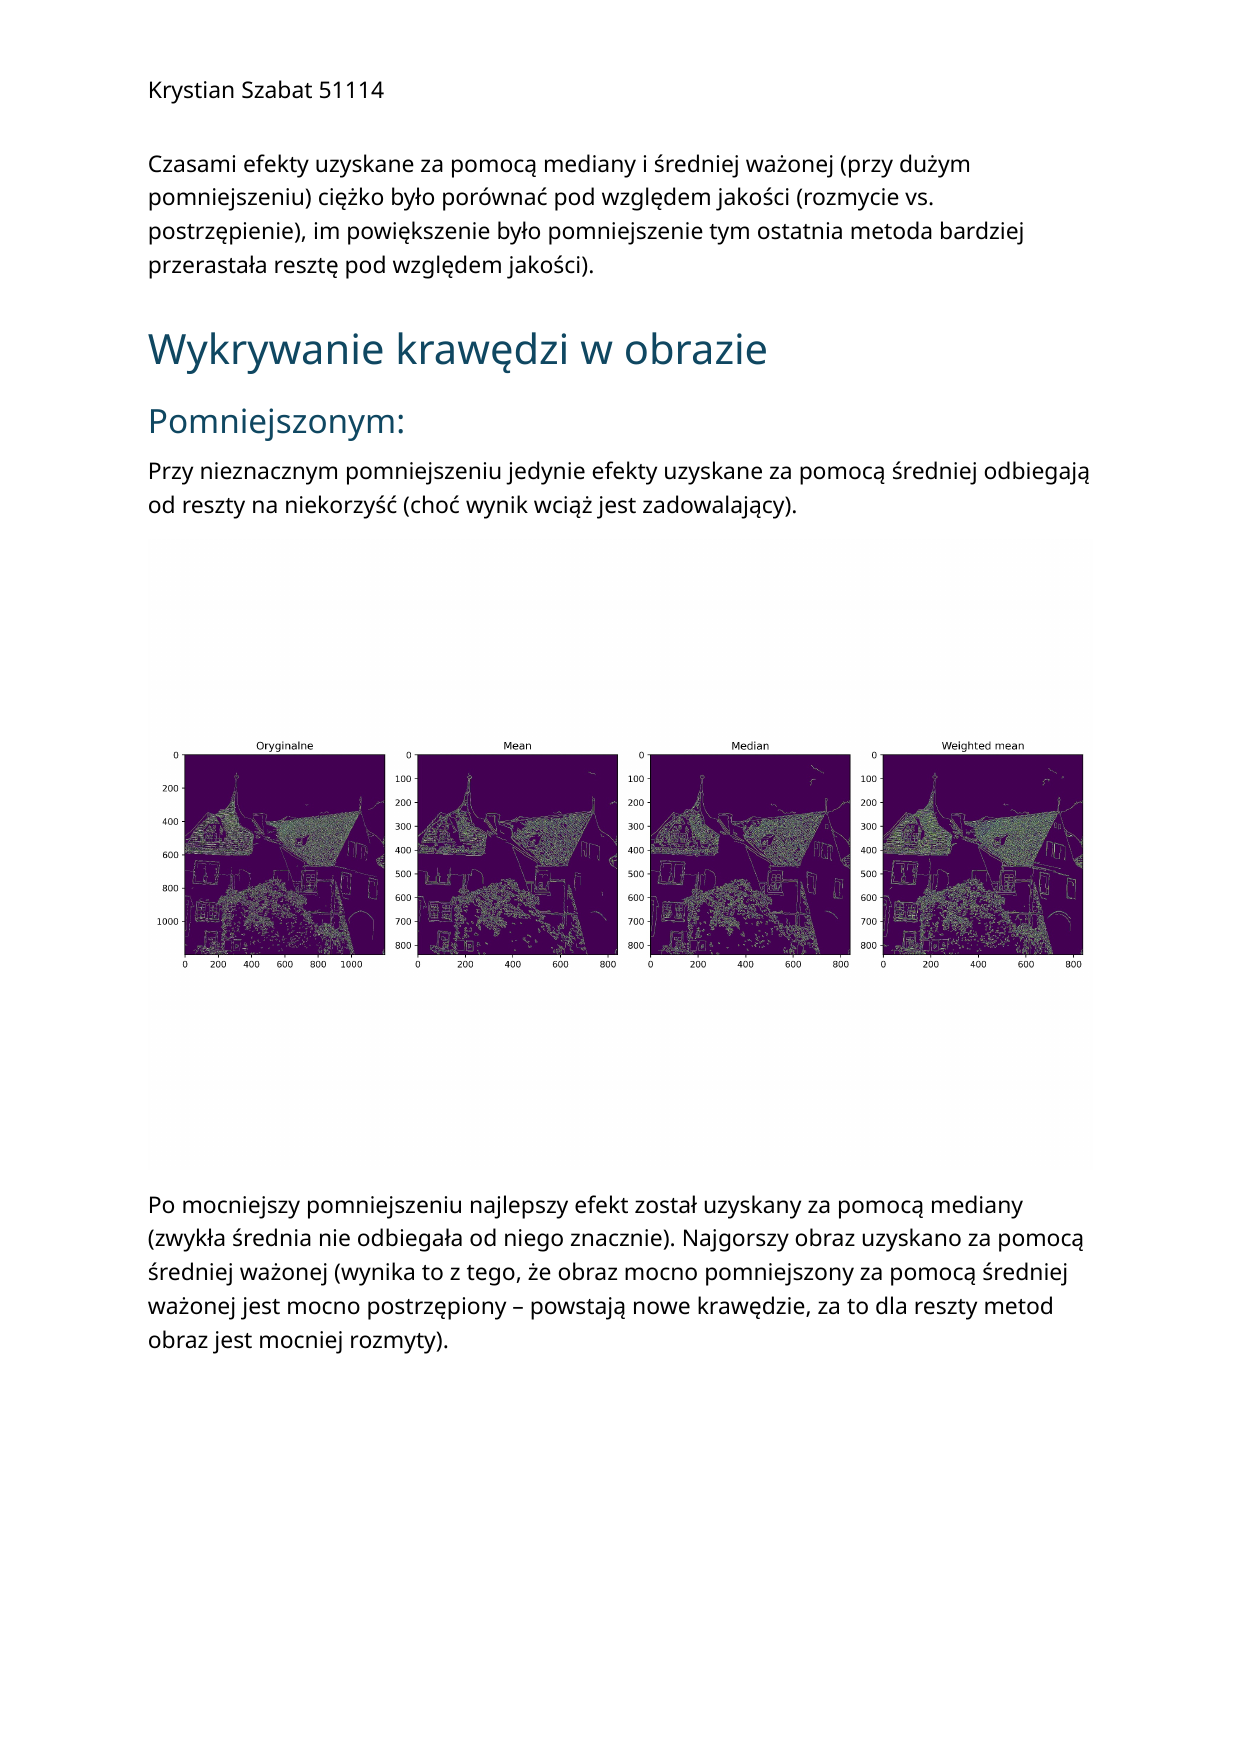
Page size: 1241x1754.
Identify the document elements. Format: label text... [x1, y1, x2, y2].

text Przy nieznacznym pomniejszeniu jedynie efekty uzyskane za pomocą średniej odbiegają od reszty na niekorzyść (choć wynik wciąż jest zadowalający). [148, 455, 1093, 520]
text Po mocniejszy pomniejszeniu najlepszy efekt został uzyskany za pomocą mediany (zwykła średnia nie odbiegała od niego znacznie). Najgorszy obraz uzyskano za pomocą średniej ważonej (wynika to z tego, że obraz mocno pomniejszony za pomocą średniej ważonej jest mocno postrzępiony – powstają nowe krawędzie, za to dla reszty metod obraz jest mocniej rozmyty). [148, 1189, 1093, 1355]
picture [147, 539, 1093, 1170]
text Czasami efekty uzyskane za pomocą mediany i średniej ważonej (przy dużym pomniejszeniu) ciężko było porównać pod względem jakości (rozmycie vs. postrzępienie), im powiększenie było pomniejszenie tym ostatnia metoda bardziej przerastała resztę pod względem jakości). [148, 148, 1093, 280]
subtitle Pomniejszonym: [148, 398, 1093, 443]
subtitle Wykrywanie krawędzi w obrazie [148, 320, 1093, 377]
